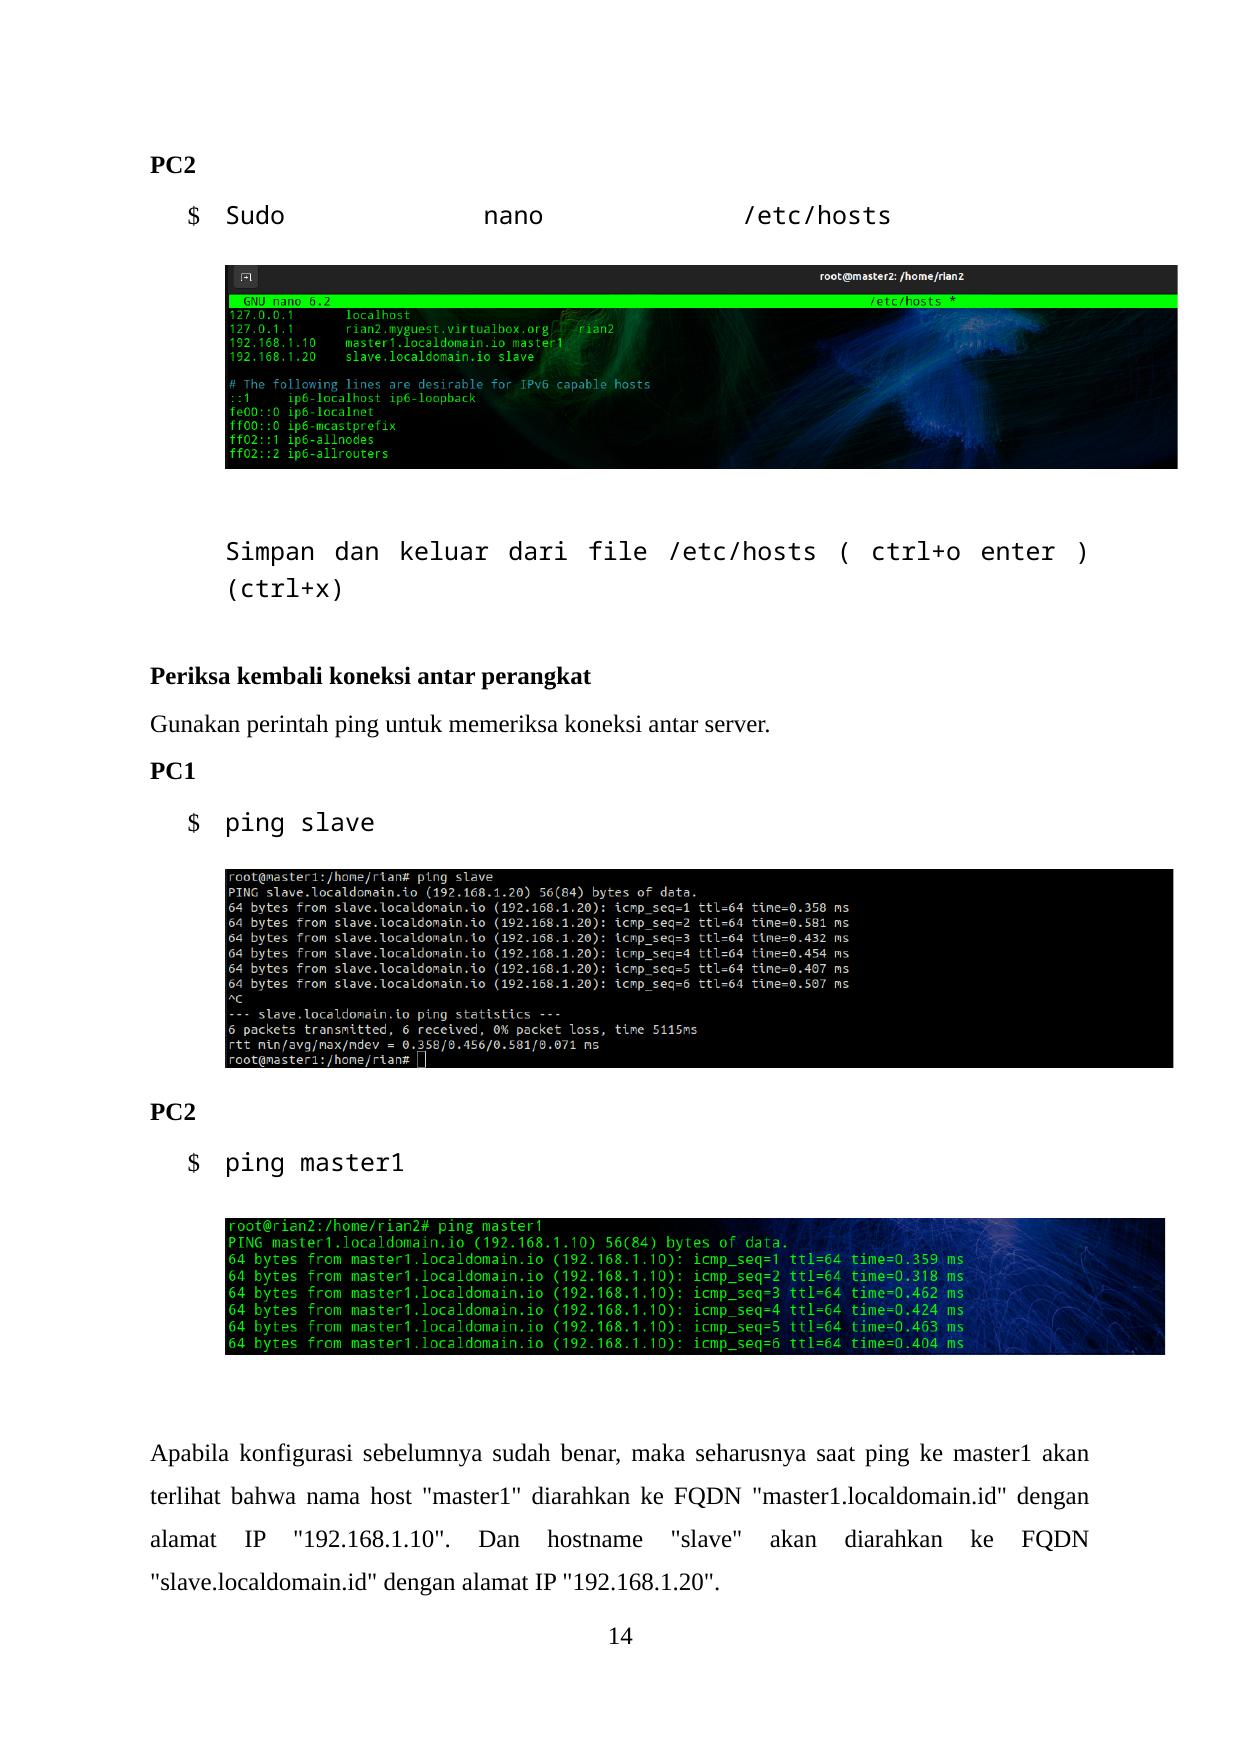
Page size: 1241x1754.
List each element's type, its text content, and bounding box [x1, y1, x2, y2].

picture [225, 1218, 1166, 1355]
list ping master1 [187, 1144, 1090, 1178]
list ping slave [187, 804, 1090, 838]
text PC2 [150, 1097, 1090, 1126]
text Gunakan perintah ping untuk memeriksa koneksi antar server. [150, 709, 1090, 737]
text PC2 [150, 150, 1090, 179]
text Periksa kembali koneksi antar perangkat [150, 661, 1090, 690]
text Apabila konfigurasi sebelumnya sudah benar, maka seharusnya saat ping ke master1 akan terlihat bahwa nama host "master1" diarahkan ke FQDN "master1.localdomain.id" dengan alamat IP "192.168.1.10". Dan hostname "slave" akan diarahkan ke FQDN "slave.localdomain.id" dengan alamat IP "192.168.1.20". [150, 1438, 1090, 1596]
picture [225, 265, 1178, 469]
text PC1 [150, 756, 1090, 785]
list Sudo nano /etc/hosts [187, 198, 1090, 263]
list Simpan dan keluar dari file /etc/hosts ( ctrl+o enter ) (ctrl+x) [225, 534, 1090, 605]
picture [225, 869, 1174, 1068]
